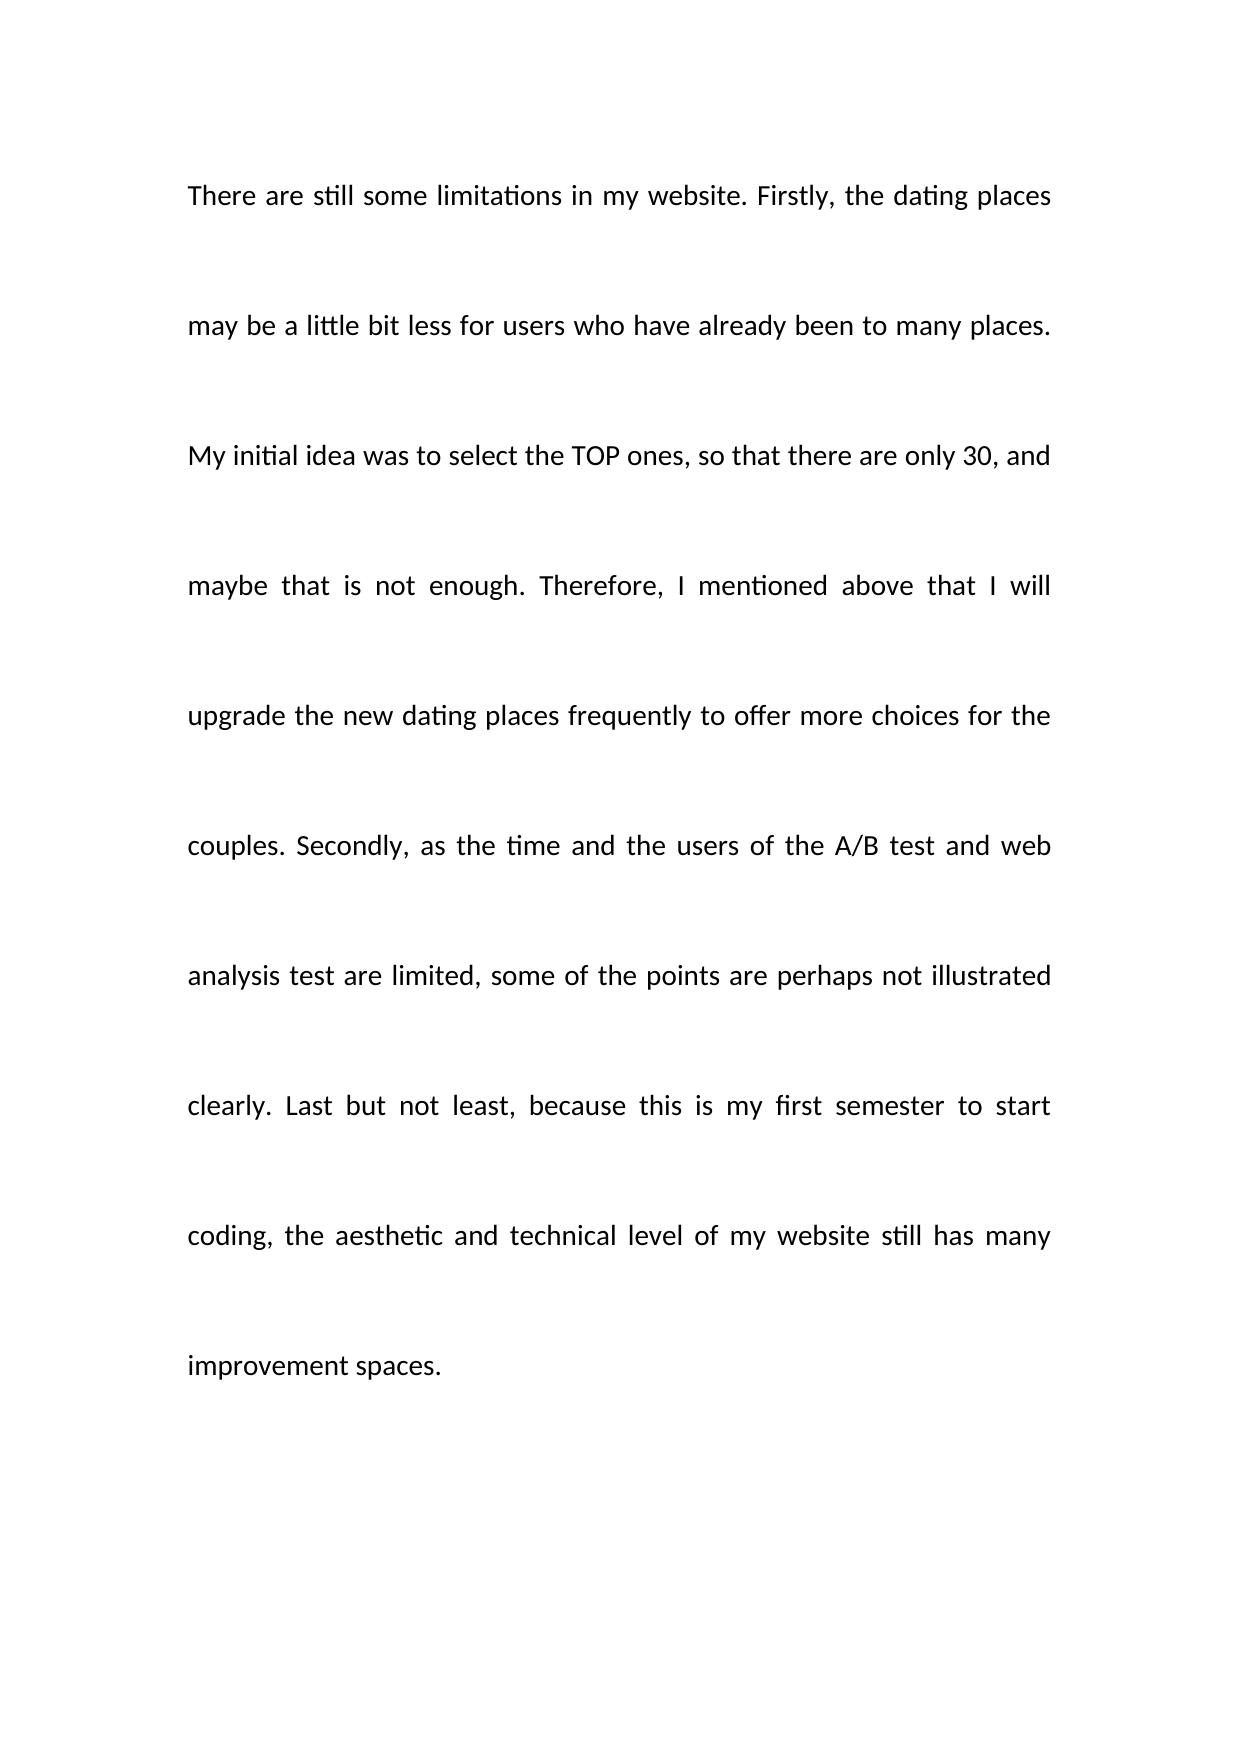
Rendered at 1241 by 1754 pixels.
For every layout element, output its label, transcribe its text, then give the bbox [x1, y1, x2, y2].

text There are still some limitations in my website. Firstly, the dating places may be a little bit less for users who have already been to many places. My initial idea was to select the TOP ones, so that there are only 30, and maybe that is not enough. Therefore, I mentioned above that I will upgrade the new dating places frequently to offer more choices for the couples. Secondly, as the time and the users of the A/B test and web analysis test are limited, some of the points are perhaps not illustrated clearly. Last but not least, because this is my first semester to start coding, the aesthetic and technical level of my website still has many improvement spaces. [187, 162, 1053, 1397]
